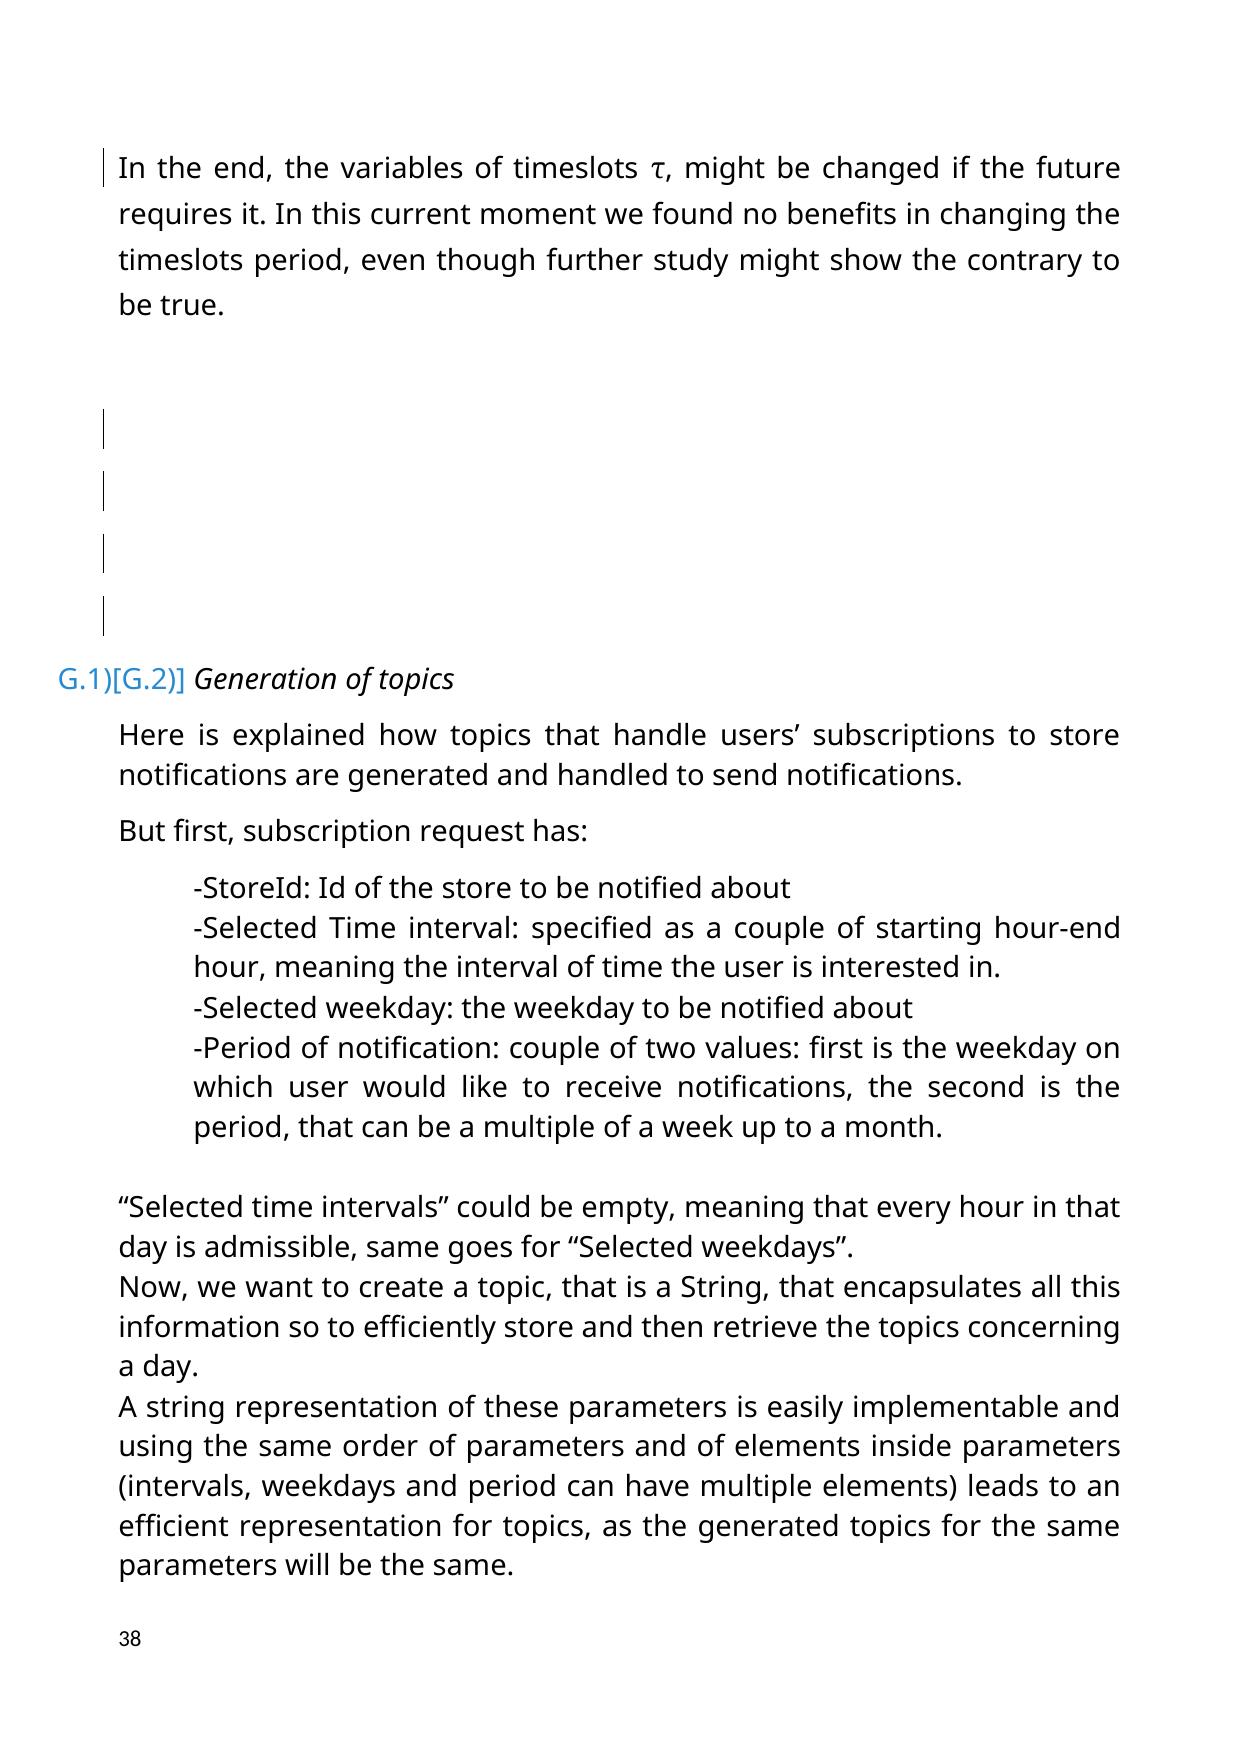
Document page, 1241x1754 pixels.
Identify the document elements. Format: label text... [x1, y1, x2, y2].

text Here is explained how topics that handle users’ subscriptions to store notifications are generated and handled to send notifications. [118, 714, 1122, 794]
text -Period of notification: couple of two values: first is the weekday on which user would like to receive notifications, the second is the period, that can be a multiple of a week up to a month. [193, 1027, 1122, 1146]
text But first, subscription request has: [118, 811, 1122, 850]
text A string representation of these parameters is easily implementable and using the same order of parameters and of elements inside parameters (intervals, weekdays and period can have multiple elements) leads to an efficient representation for topics, as the generated topics for the same parameters will be the same. [118, 1386, 1122, 1584]
text -Selected Time interval: specified as a couple of starting hour-end hour, meaning the interval of time the user is interested in. [193, 907, 1122, 986]
list Generation of topics [193, 658, 1122, 698]
text -StoreId: Id of the store to be notified about [193, 867, 1122, 907]
text “Selected time intervals” could be empty, meaning that every hour in that day is admissible, same goes for “Selected weekdays”. [118, 1187, 1122, 1266]
text -Selected weekday: the weekday to be notified about [193, 987, 1122, 1027]
text Now, we want to create a topic, that is a String, that encapsulates all this information so to efficiently store and then retrieve the topics concerning a day. [118, 1266, 1122, 1385]
text In the end, the variables of timeslots τ, might be changed if the future requires it. In this current moment we found no benefits in changing the timeslots period, even though further study might show the contrary to be true. [118, 148, 1122, 324]
